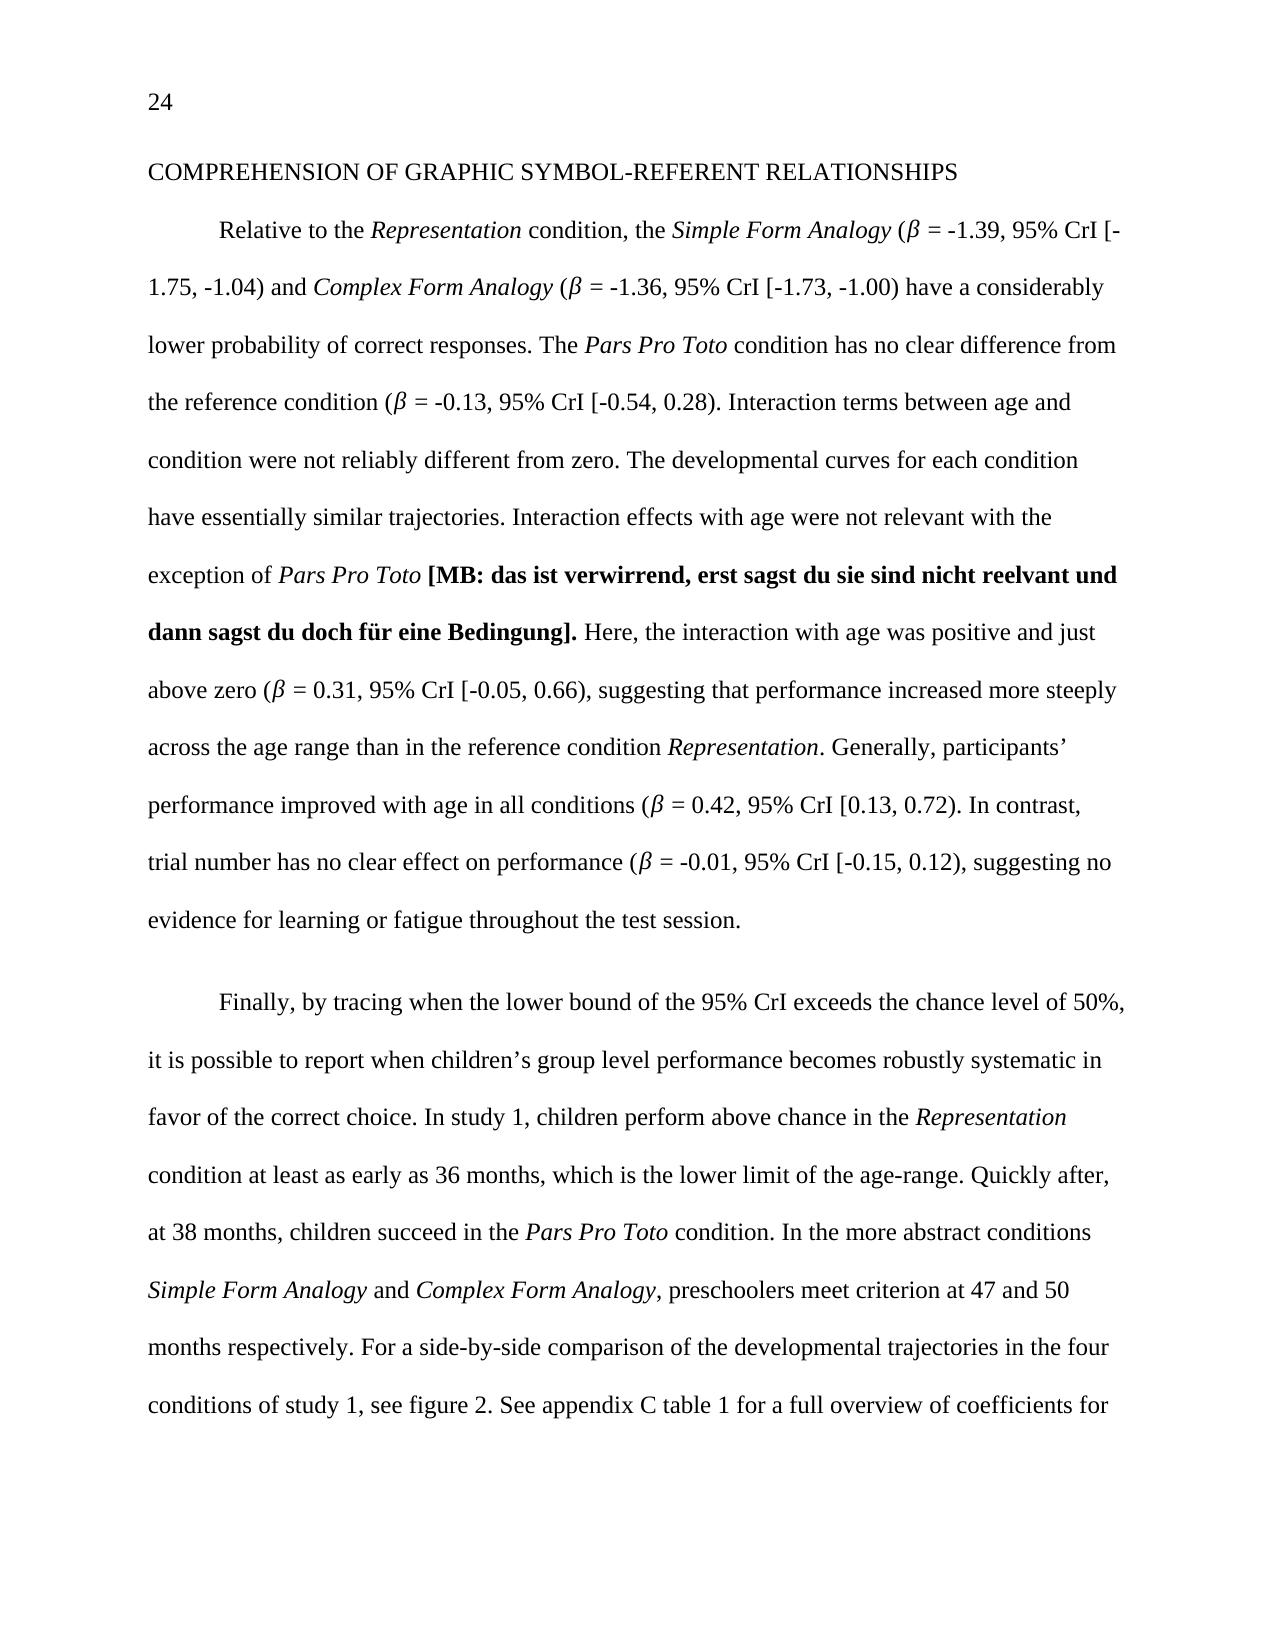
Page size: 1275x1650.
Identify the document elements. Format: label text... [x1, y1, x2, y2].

text Relative to the Representation condition, the Simple Form Analogy ( = -1.39, 95% CrI [-1.75, -1.04) and Complex Form Analogy ( = -1.36, 95% CrI [-1.73, -1.00) have a considerably lower probability of correct responses. The Pars Pro Toto condition has no clear difference from the reference condition ( = -0.13, 95% CrI [-0.54, 0.28). Interaction terms between age and condition were not reliably different from zero. The developmental curves for each condition have essentially similar trajectories. Interaction effects with age were not relevant with the exception of Pars Pro Toto [MB: das ist verwirrend, erst sagst du sie sind nicht reelvant und dann sagst du doch für eine Bedingung]. Here, the interaction with age was positive and just above zero ( = 0.31, 95% CrI [-0.05, 0.66), suggesting that performance increased more steeply across the age range than in the reference condition Representation. Generally, participants’ performance improved with age in all conditions ( = 0.42, 95% CrI [0.13, 0.72). In contrast, trial number has no clear effect on performance ( = -0.01, 95% CrI [-0.15, 0.12), suggesting no evidence for learning or fatigue throughout the test session. [148, 215, 1127, 934]
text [148, 987, 1127, 1419]
